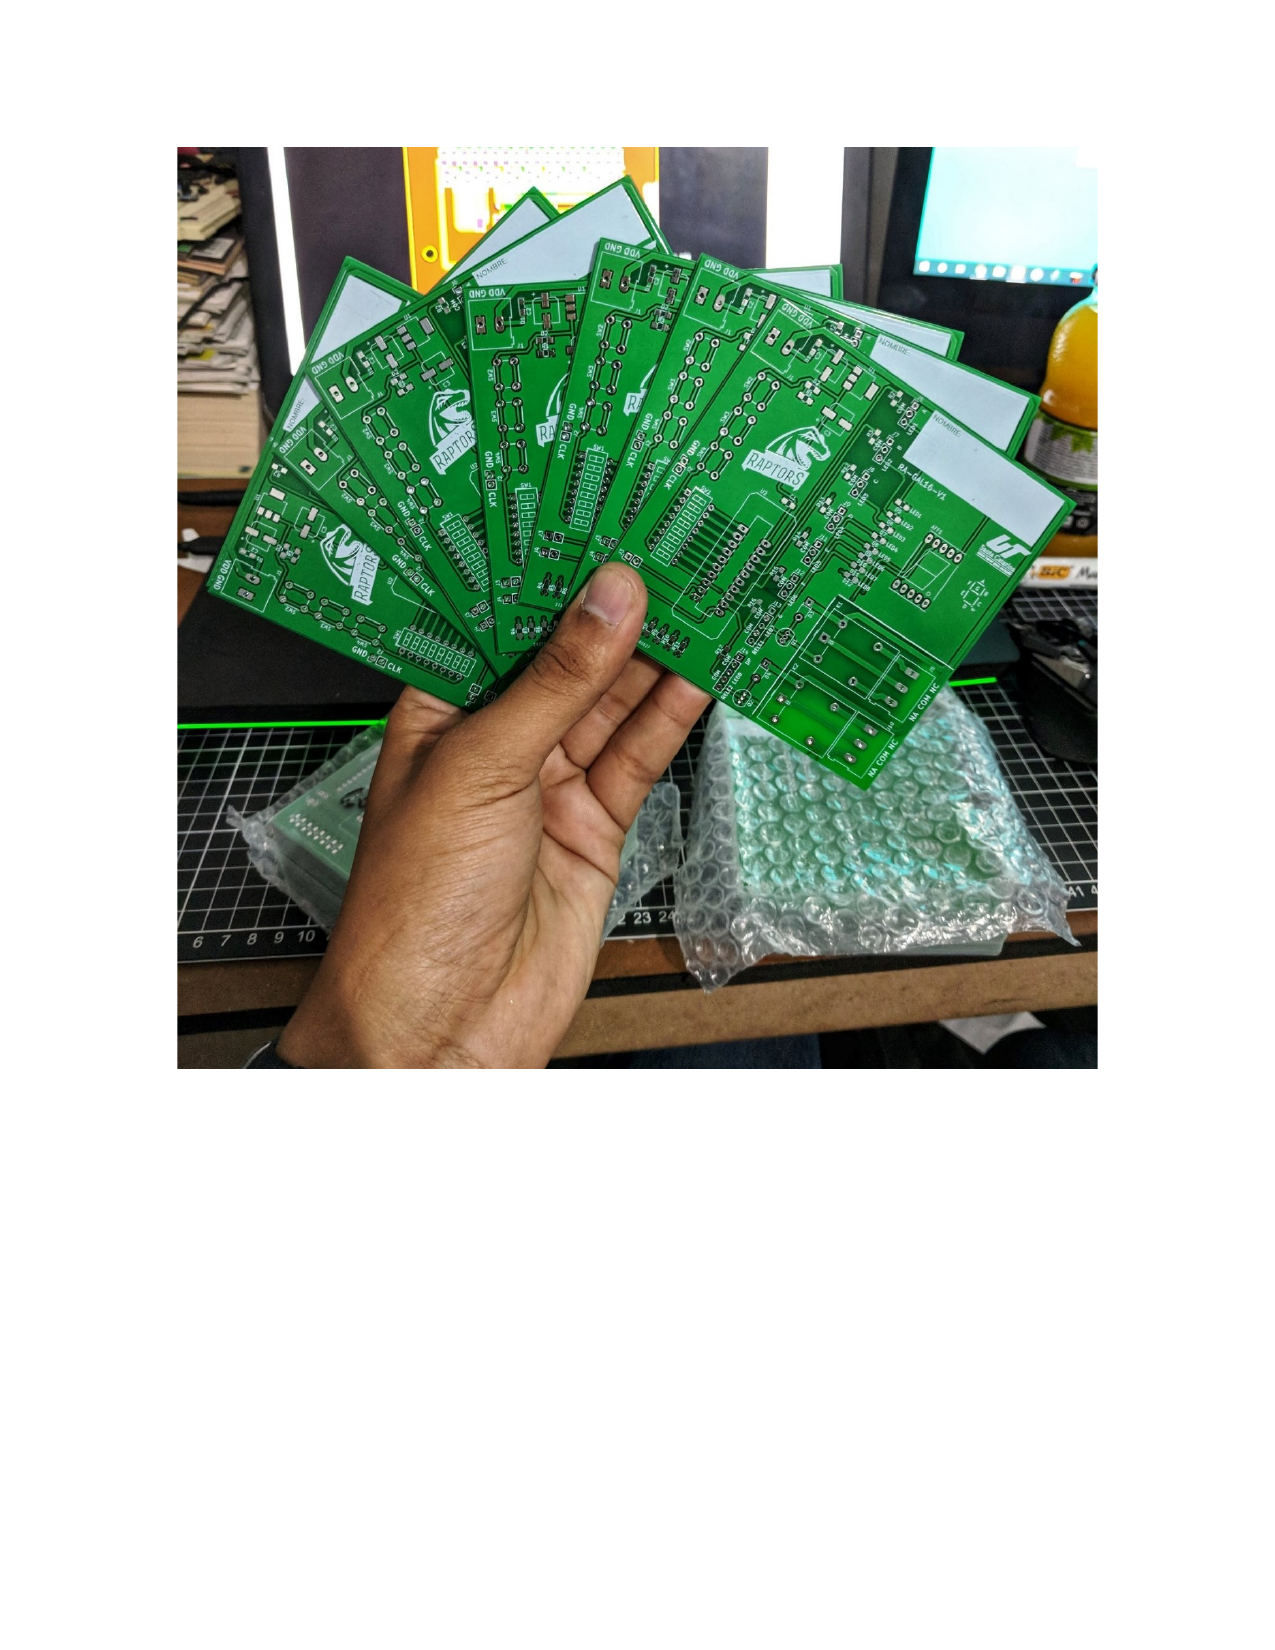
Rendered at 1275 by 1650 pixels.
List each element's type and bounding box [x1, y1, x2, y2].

picture [177, 147, 1098, 1069]
